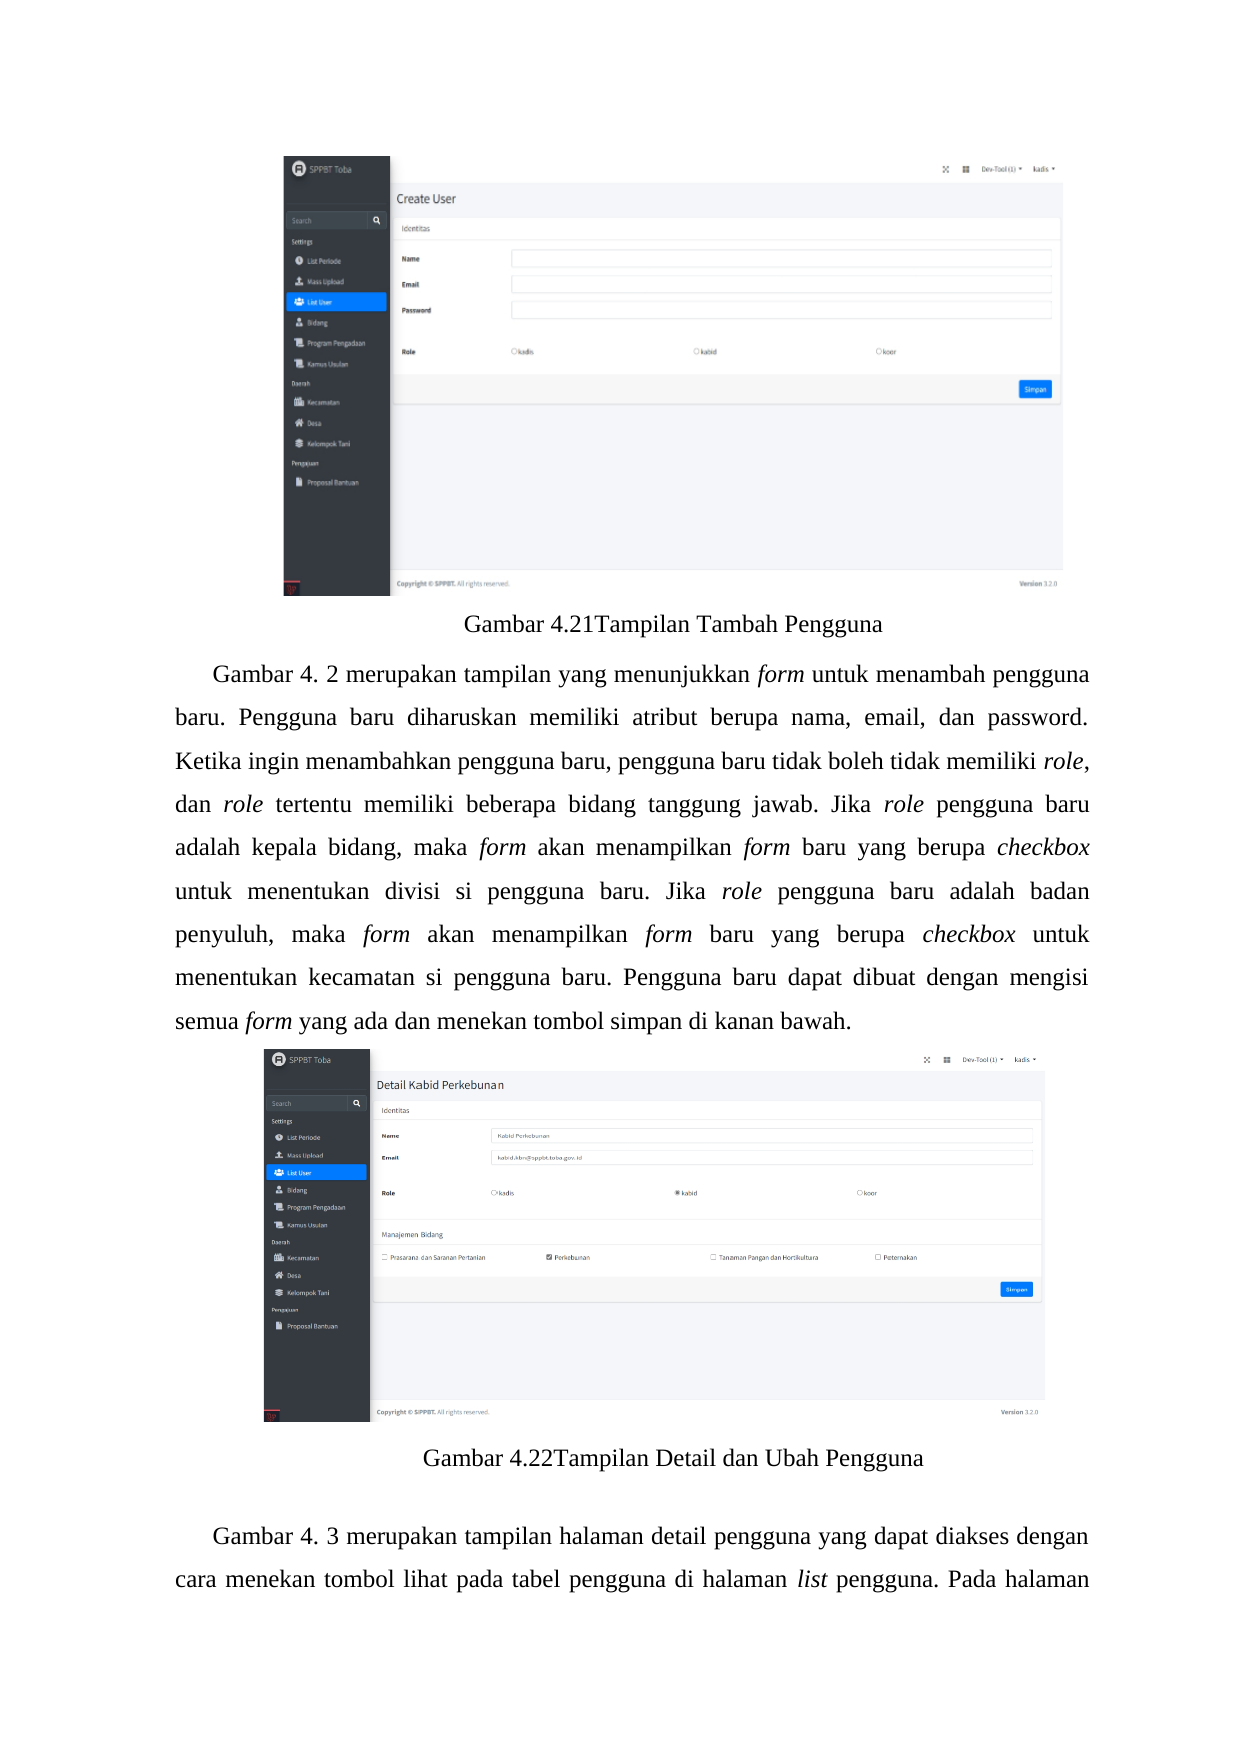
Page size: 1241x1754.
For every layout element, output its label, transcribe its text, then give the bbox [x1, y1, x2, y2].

picture [263, 1049, 1045, 1422]
picture [283, 156, 1064, 596]
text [175, 1521, 1090, 1593]
text Gambar 4. 2 merupakan tampilan yang menunjukkan form untuk menambah pengguna baru. Pengguna baru diharuskan memiliki atribut berupa nama, email, dan password. Ketika ingin menambahkan pengguna baru, pengguna baru tidak boleh tidak memiliki role, dan role tertentu memiliki beberapa bidang tanggung jawab. Jika role pengguna baru adalah kepala bidang, maka form akan menampilkan form baru yang berupa checkbox untuk menentukan divisi si pengguna baru. Jika role pengguna baru adalah badan penyuluh, maka form akan menampilkan form baru yang berupa checkbox untuk menentukan kecamatan si pengguna baru. Pengguna baru dapat dibuat dengan mengisi semua form yang ada dan menekan tombol simpan di kanan bawah. [175, 659, 1090, 1034]
